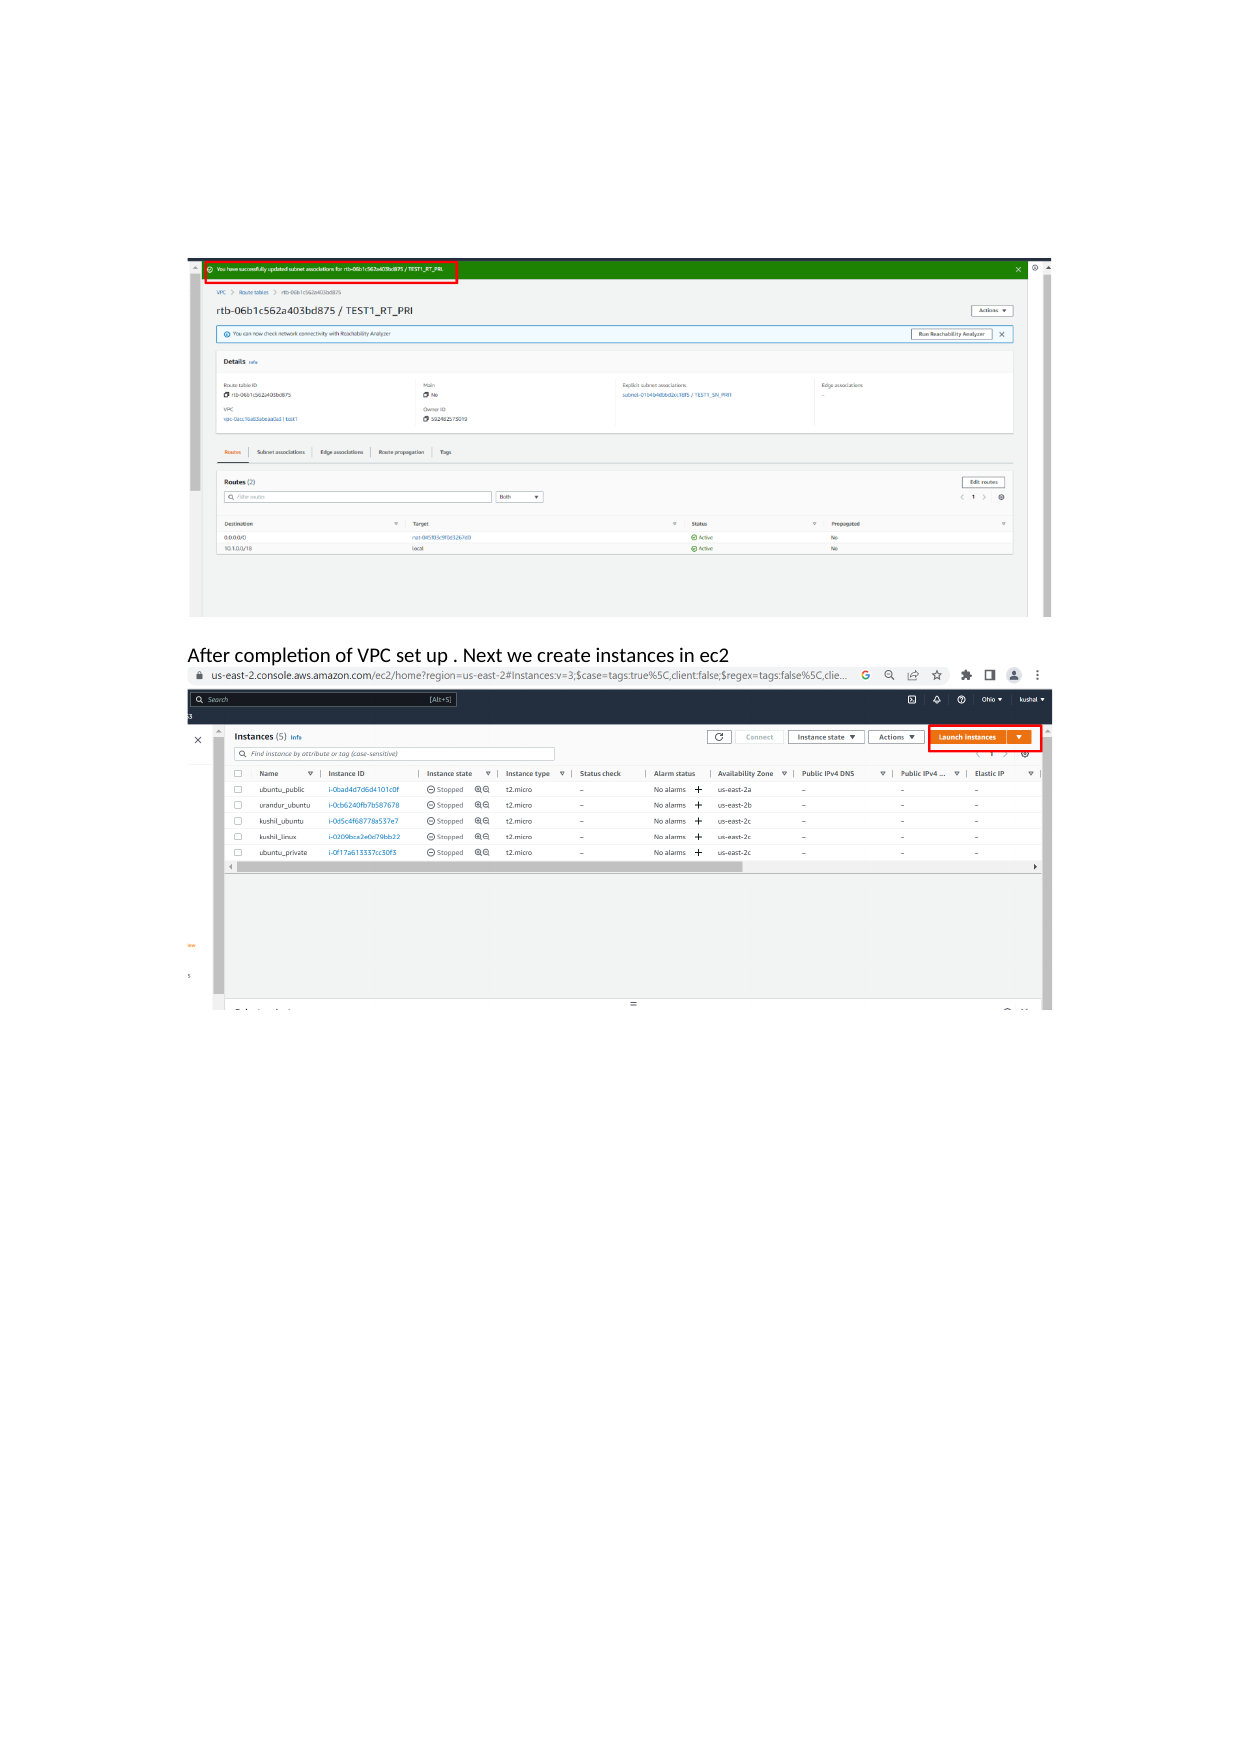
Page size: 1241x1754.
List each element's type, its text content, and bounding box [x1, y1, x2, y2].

picture [187, 667, 1053, 1010]
text After completion of VPC set up . Next we create instances in ec2 [187, 642, 1053, 667]
picture [187, 258, 1052, 617]
